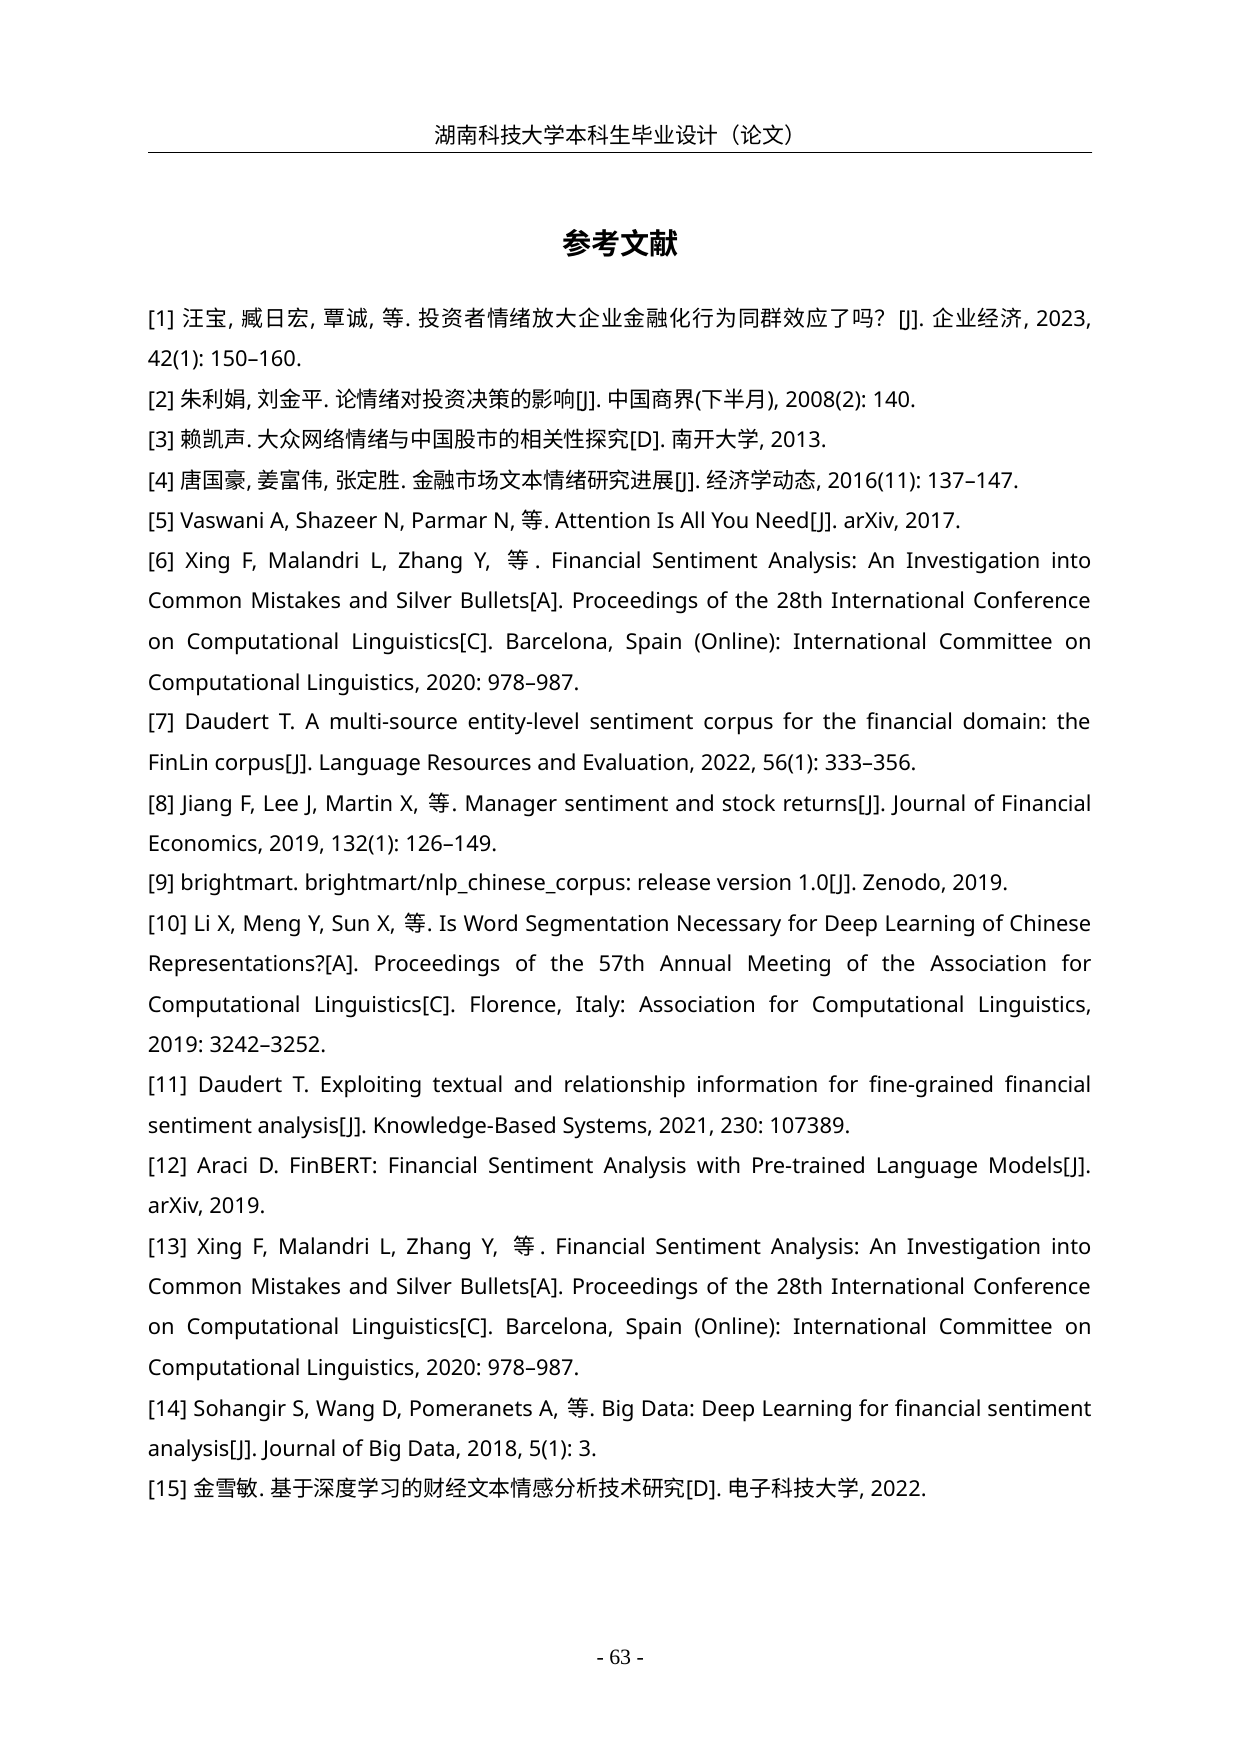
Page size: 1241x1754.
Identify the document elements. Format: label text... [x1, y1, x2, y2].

text [15] 金雪敏. 基于深度学习的财经文本情感分析技术研究[D]. 电子科技大学, 2022. [148, 1471, 1092, 1503]
text [8] Jiang F, Lee J, Martin X, 等. Manager sentiment and stock returns[J]. Journal of Financial Economics, 2019, 132(1): 126–149. [148, 786, 1092, 859]
text [11] Daudert T. Exploiting textual and relationship information for fine-grained financial sentiment analysis[J]. Knowledge-Based Systems, 2021, 230: 107389. [148, 1068, 1092, 1141]
subtitle 参考文献 [148, 209, 1092, 274]
text [2] 朱利娟, 刘金平. 论情绪对投资决策的影响[J]. 中国商界(下半月), 2008(2): 140. [148, 382, 1092, 414]
text [6] Xing F, Malandri L, Zhang Y, 等. Financial Sentiment Analysis: An Investigation into Common Mistakes and Silver Bullets[A]. Proceedings of the 28th International Conference on Computational Linguistics[C]. Barcelona, Spain (Online): International Committee on Computational Linguistics, 2020: 978–987. [148, 543, 1092, 698]
text [7] Daudert T. A multi-source entity-level sentiment corpus for the financial domain: the FinLin corpus[J]. Language Resources and Evaluation, 2022, 56(1): 333–356. [148, 705, 1092, 778]
text [13] Xing F, Malandri L, Zhang Y, 等. Financial Sentiment Analysis: An Investigation into Common Mistakes and Silver Bullets[A]. Proceedings of the 28th International Conference on Computational Linguistics[C]. Barcelona, Spain (Online): International Committee on Computational Linguistics, 2020: 978–987. [148, 1229, 1092, 1383]
text [9] brightmart. brightmart/nlp_chinese_corpus: release version 1.0[J]. Zenodo, 2019. [148, 866, 1092, 898]
text [12] Araci D. FinBERT: Financial Sentiment Analysis with Pre-trained Language Models[J]. arXiv, 2019. [148, 1148, 1092, 1221]
text [4] 唐国豪, 姜富伟, 张定胜. 金融市场文本情绪研究进展[J]. 经济学动态, 2016(11): 137–147. [148, 462, 1092, 495]
text [10] Li X, Meng Y, Sun X, 等. Is Word Segmentation Necessary for Deep Learning of Chinese Representations?[A]. Proceedings of the 57th Annual Meeting of the Association for Computational Linguistics[C]. Florence, Italy: Association for Computational Linguistics, 2019: 3242–3252. [148, 906, 1092, 1060]
text [1] 汪宝, 臧日宏, 覃诚, 等. 投资者情绪放大企业金融化行为同群效应了吗？[J]. 企业经济, 2023, 42(1): 150–160. [148, 301, 1092, 374]
text [14] Sohangir S, Wang D, Pomeranets A, 等. Big Data: Deep Learning for financial sentiment analysis[J]. Journal of Big Data, 2018, 5(1): 3. [148, 1391, 1092, 1464]
text [5] Vaswani A, Shazeer N, Parmar N, 等. Attention Is All You Need[J]. arXiv, 2017. [148, 503, 1092, 535]
text [3] 赖凯声. 大众网络情绪与中国股市的相关性探究[D]. 南开大学, 2013. [148, 422, 1092, 454]
